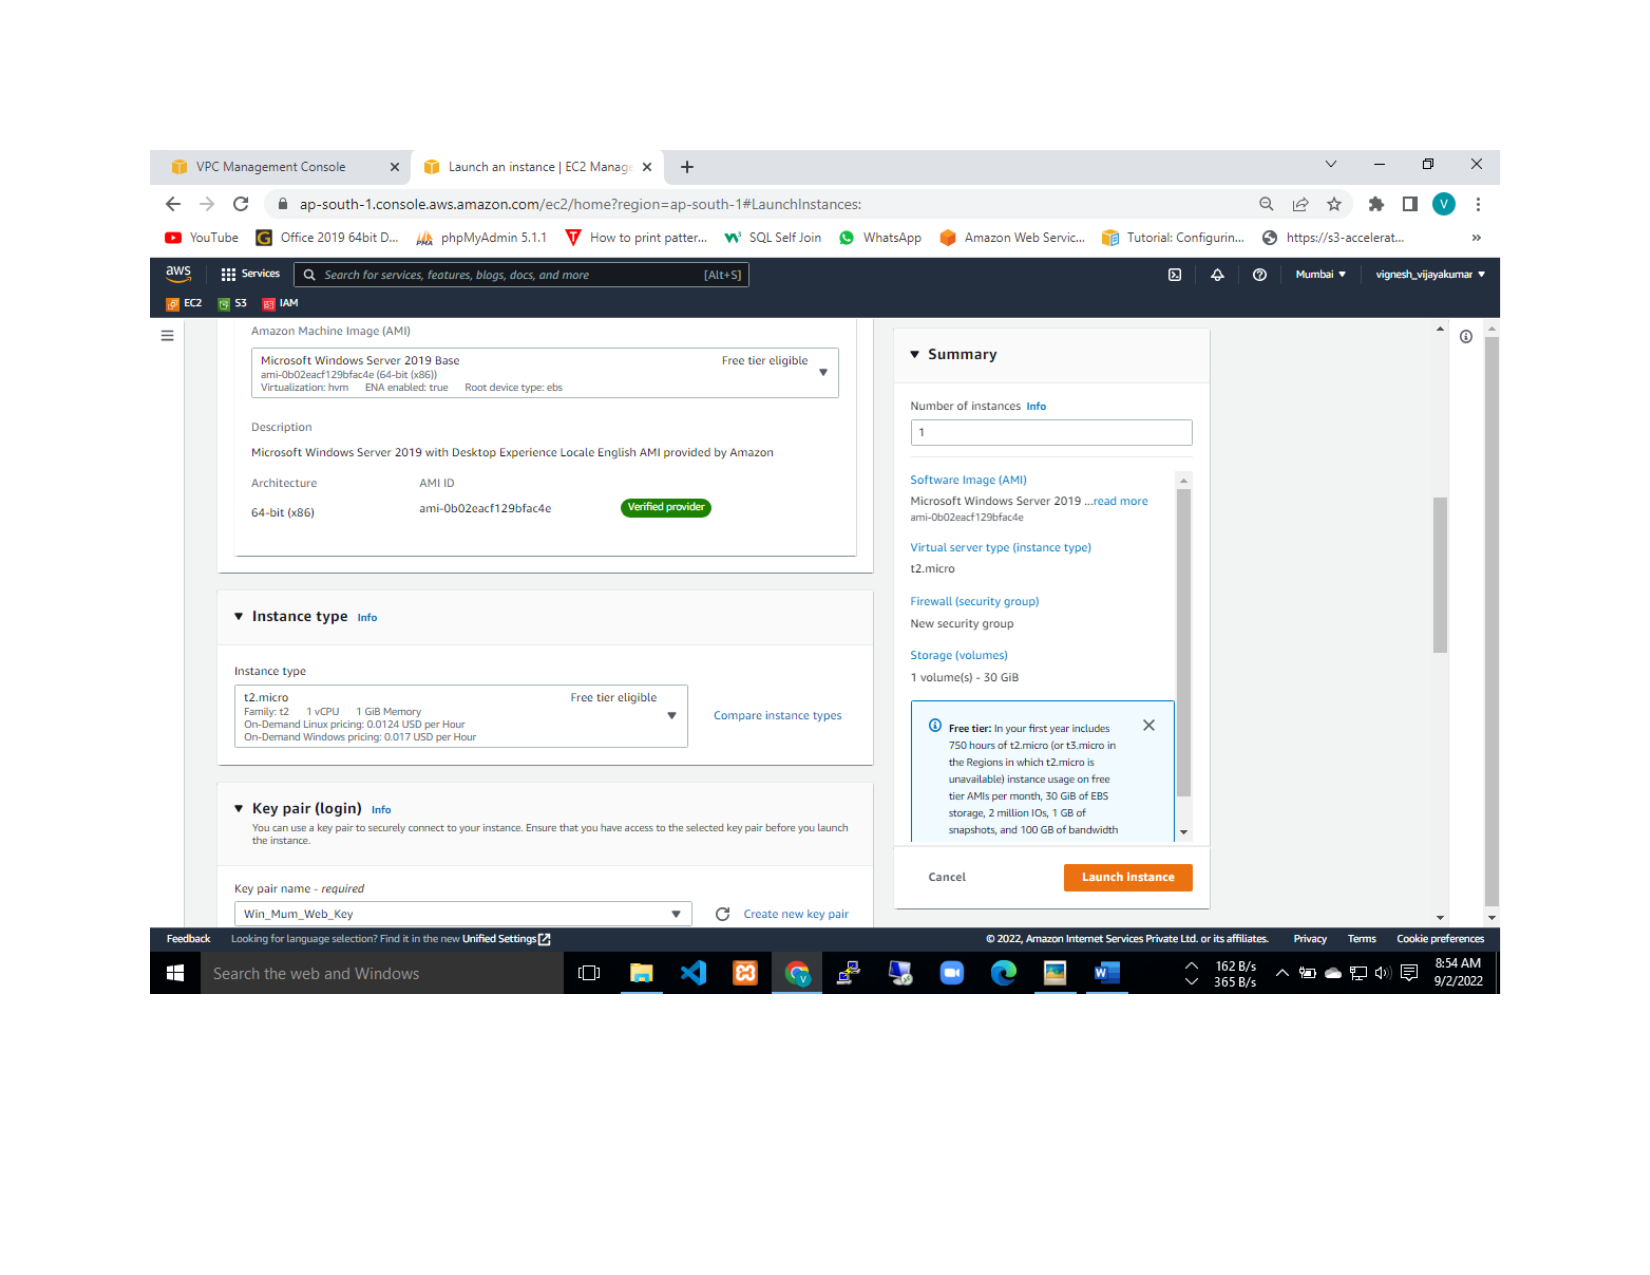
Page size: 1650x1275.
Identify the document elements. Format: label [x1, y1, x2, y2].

picture [150, 150, 1500, 994]
